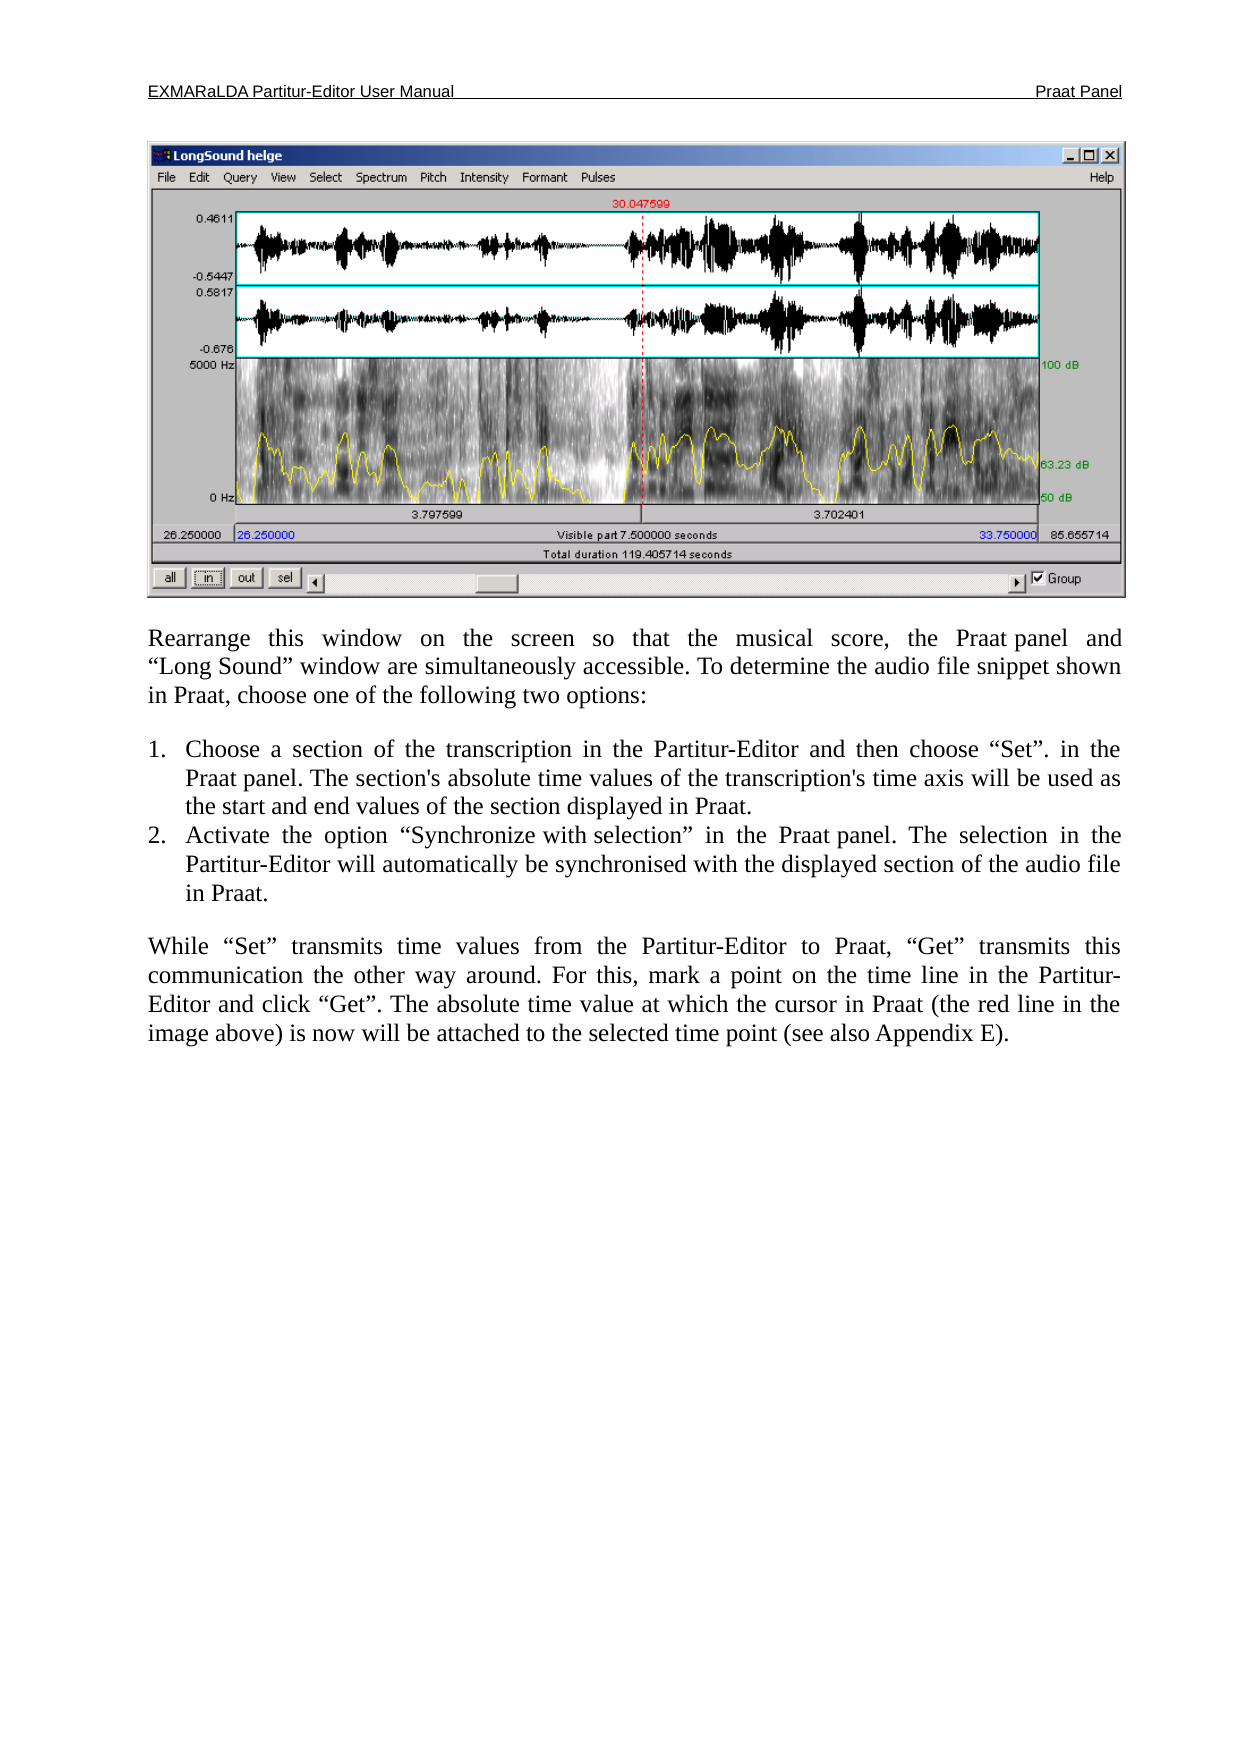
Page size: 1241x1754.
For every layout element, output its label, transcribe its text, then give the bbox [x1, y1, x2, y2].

text Rearrange this window on the screen so that the musical score, the Praat panel and “Long Sound” window are simultaneously accessible. To determine the audio file snippet shown in Praat, choose one of the following two options: [148, 623, 1122, 709]
picture [147, 141, 1126, 598]
text While “Set” transmits time values from the Partitur-Editor to Praat, “Get” transmits this communication the other way around. For this, mark a point on the time line in the Partitur-Editor and click “Get”. The absolute time value at which the cursor in Praat (the red line in the image above) is now will be attached to the selected time point (see also Appendix E). [148, 931, 1122, 1046]
list Choose a section of the transcription in the Partitur-Editor and then choose “Set”. in the Praat panel. The section's absolute time values of the transcription's time axis will be used as the start and end values of the section displayed in Praat. [148, 734, 1122, 820]
text Activate the option “Synchronize with selection” in the Praat panel. The selection in the Partitur-Editor will automatically be synchronised with the displayed section of the audio file in Praat. [148, 820, 1122, 906]
